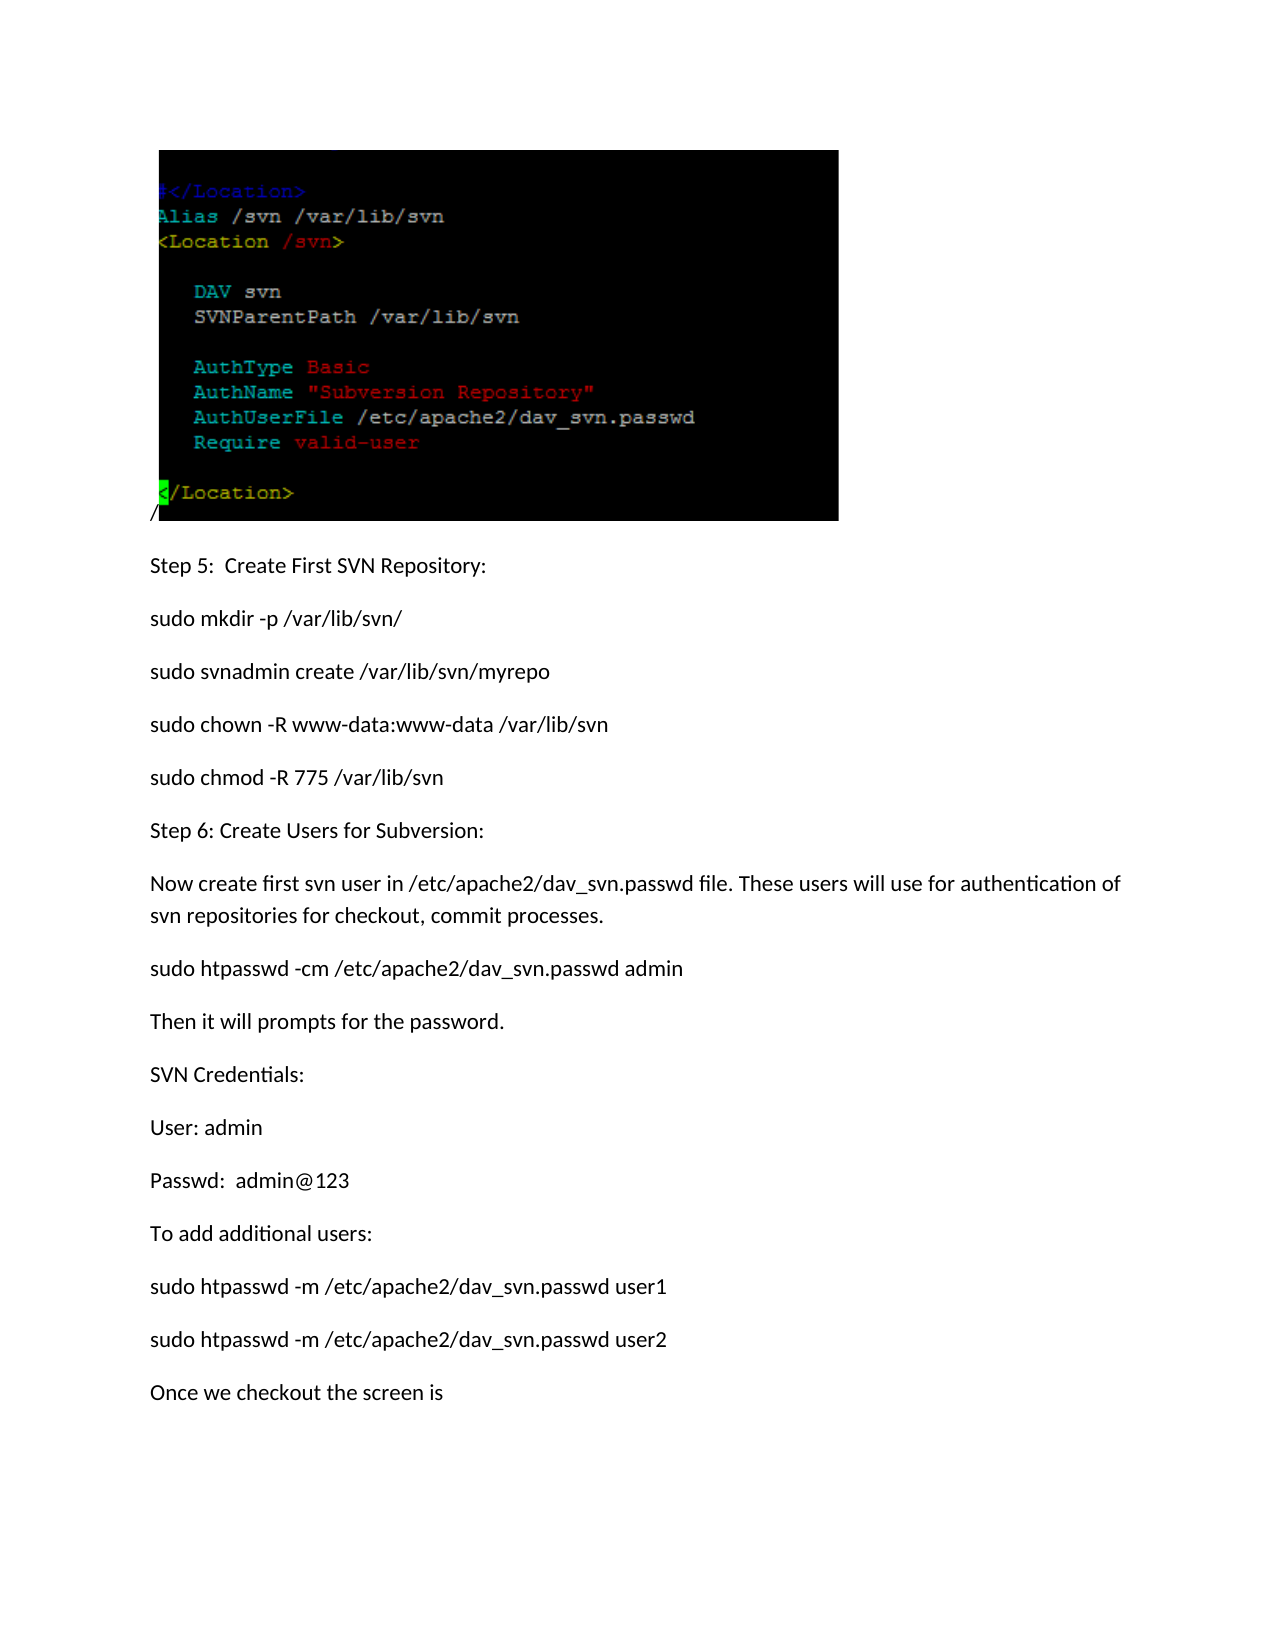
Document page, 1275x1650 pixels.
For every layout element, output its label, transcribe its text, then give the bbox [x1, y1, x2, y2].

text sudo chown -R www-data:www-data /var/lib/svn [150, 710, 1125, 738]
text Step 6: Create Users for Subversion: [150, 816, 1125, 844]
text Then it will prompts for the password. [150, 1007, 1125, 1035]
text User: admin [150, 1113, 1125, 1141]
text Passwd: admin@123 [150, 1166, 1125, 1194]
picture [158, 150, 839, 521]
text sudo mkdir -p /var/lib/svn/ [150, 604, 1125, 632]
text To add additional users: [150, 1219, 1125, 1247]
text Now create first svn user in /etc/apache2/dav_svn.passwd file. These users will use for authentication of svn repositories for checkout, commit processes. [150, 869, 1125, 929]
text sudo svnadmin create /var/lib/svn/myrepo [150, 657, 1125, 685]
text sudo htpasswd -m /etc/apache2/dav_svn.passwd user2 [150, 1326, 1125, 1353]
text Once we checkout the screen is [150, 1378, 1125, 1407]
text sudo htpasswd -cm /etc/apache2/dav_svn.passwd admin [150, 954, 1125, 982]
text sudo htpasswd -m /etc/apache2/dav_svn.passwd user1 [150, 1272, 1125, 1301]
text SVN Credentials: [150, 1060, 1125, 1088]
text sudo chmod -R 775 /var/lib/svn [150, 763, 1125, 791]
text Step 5: Create First SVN Repository: [150, 551, 1125, 579]
